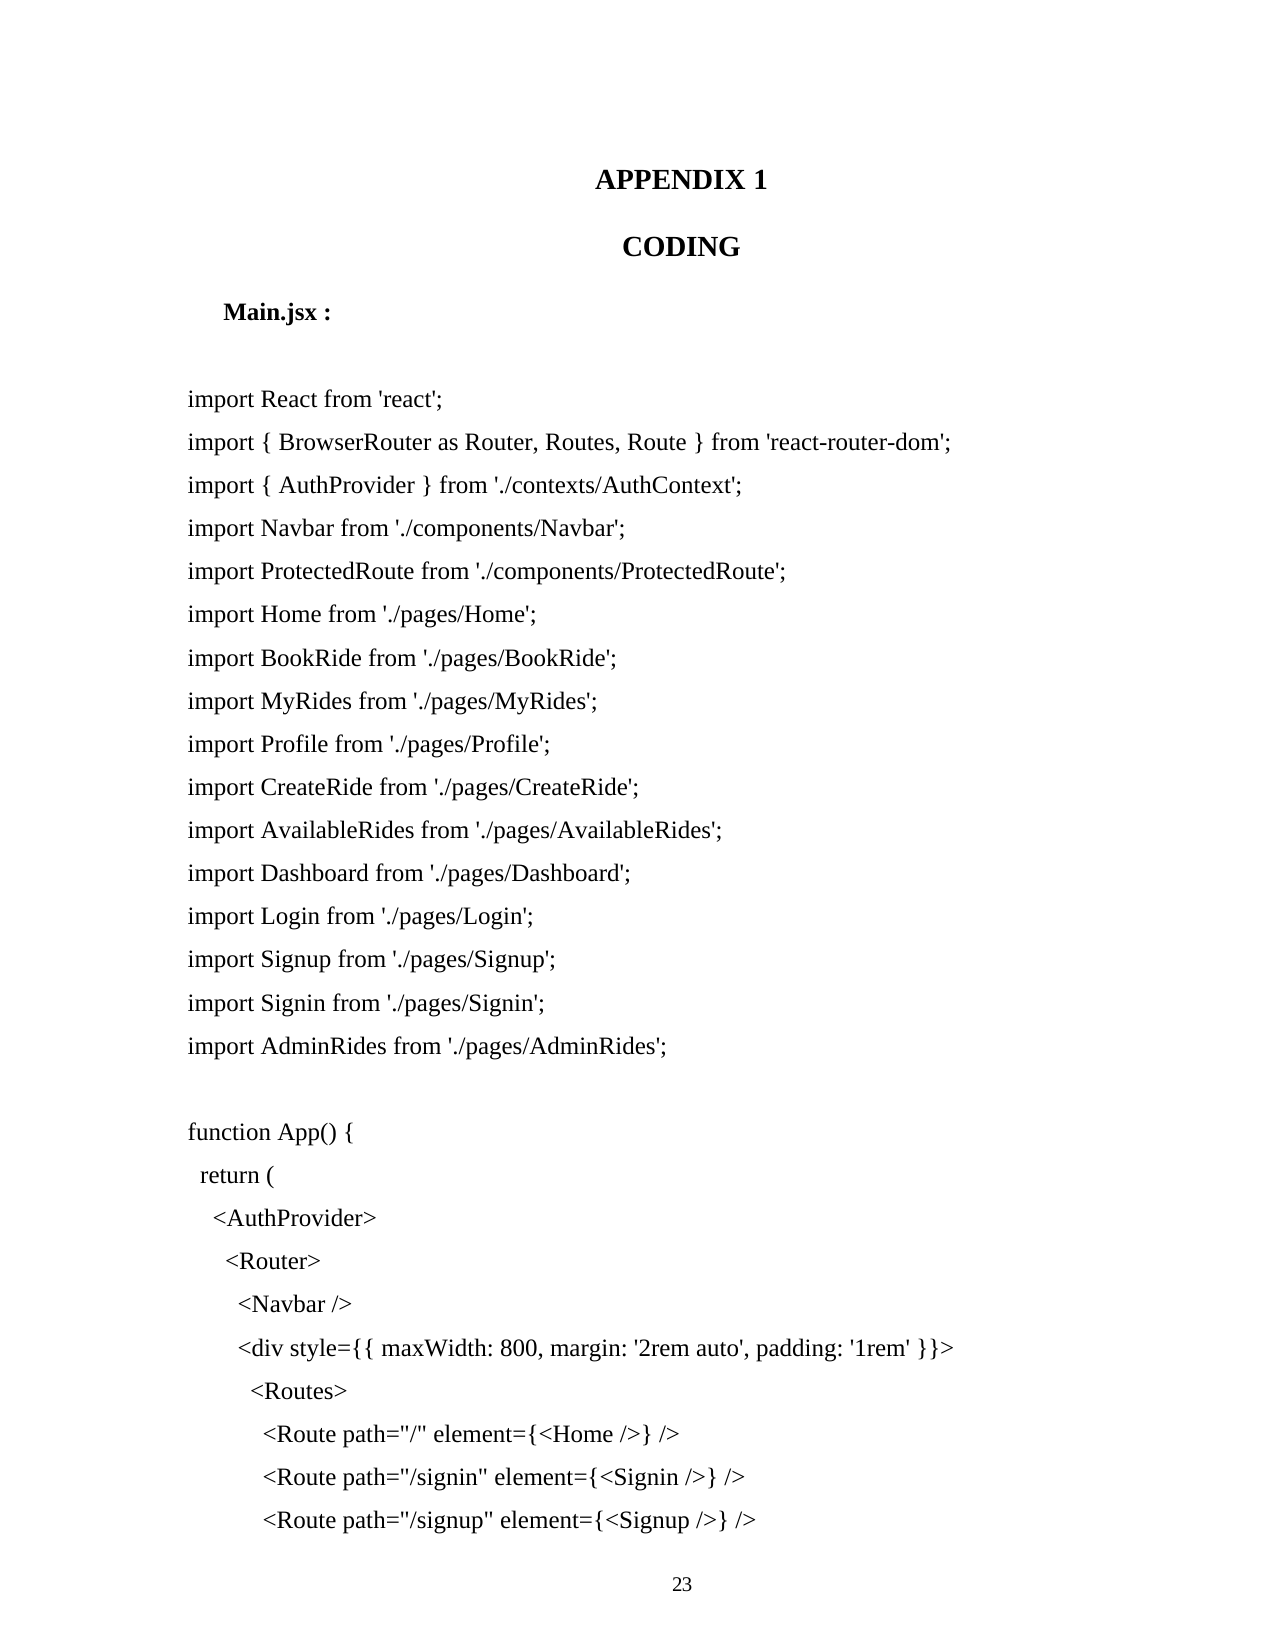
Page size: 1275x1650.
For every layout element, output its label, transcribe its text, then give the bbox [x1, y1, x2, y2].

text import Profile from './pages/Profile'; [187, 729, 1200, 758]
text import BookRide from './pages/BookRide'; [187, 643, 1200, 671]
text <div style={{ maxWidth: 800, margin: '2rem auto', padding: '1rem' }}> [187, 1333, 1200, 1361]
text import Navbar from './components/Navbar'; [187, 513, 1200, 542]
text import AvailableRides from './pages/AvailableRides'; [187, 815, 1200, 844]
subtitle APPENDIX 1 CODING [539, 162, 824, 263]
text function App() { [187, 1117, 1200, 1146]
text <Navbar /> [187, 1289, 1200, 1318]
text <Routes> [187, 1376, 1200, 1404]
text <Route path="/" element={<Home />} /> [187, 1419, 1200, 1448]
text import Dashboard from './pages/Dashboard'; [187, 858, 1200, 887]
text import { AuthProvider } from './contexts/AuthContext'; [187, 470, 1200, 499]
text <AuthProvider> [187, 1203, 1200, 1232]
text import Login from './pages/Login'; [187, 901, 1200, 930]
text return ( [187, 1160, 1200, 1189]
text import ProtectedRoute from './components/ProtectedRoute'; [187, 556, 1200, 585]
text import CreateRide from './pages/CreateRide'; [187, 772, 1200, 801]
text import AdminRides from './pages/AdminRides'; [187, 1031, 1200, 1059]
subtitle Main.jsx : [223, 297, 1200, 326]
text import React from 'react'; [187, 384, 1200, 413]
text import Home from './pages/Home'; [187, 599, 1200, 628]
text import Signup from './pages/Signup'; [187, 944, 1200, 973]
text <Route path="/signin" element={<Signin />} /> [187, 1462, 1200, 1491]
text import MyRides from './pages/MyRides'; [187, 686, 1200, 714]
text import Signin from './pages/Signin'; [187, 988, 1200, 1016]
text import { BrowserRouter as Router, Routes, Route } from 'react-router-dom'; [187, 427, 1200, 456]
text <Router> [187, 1246, 1200, 1275]
text <Route path="/signup" element={<Signup />} /> [187, 1505, 1200, 1534]
